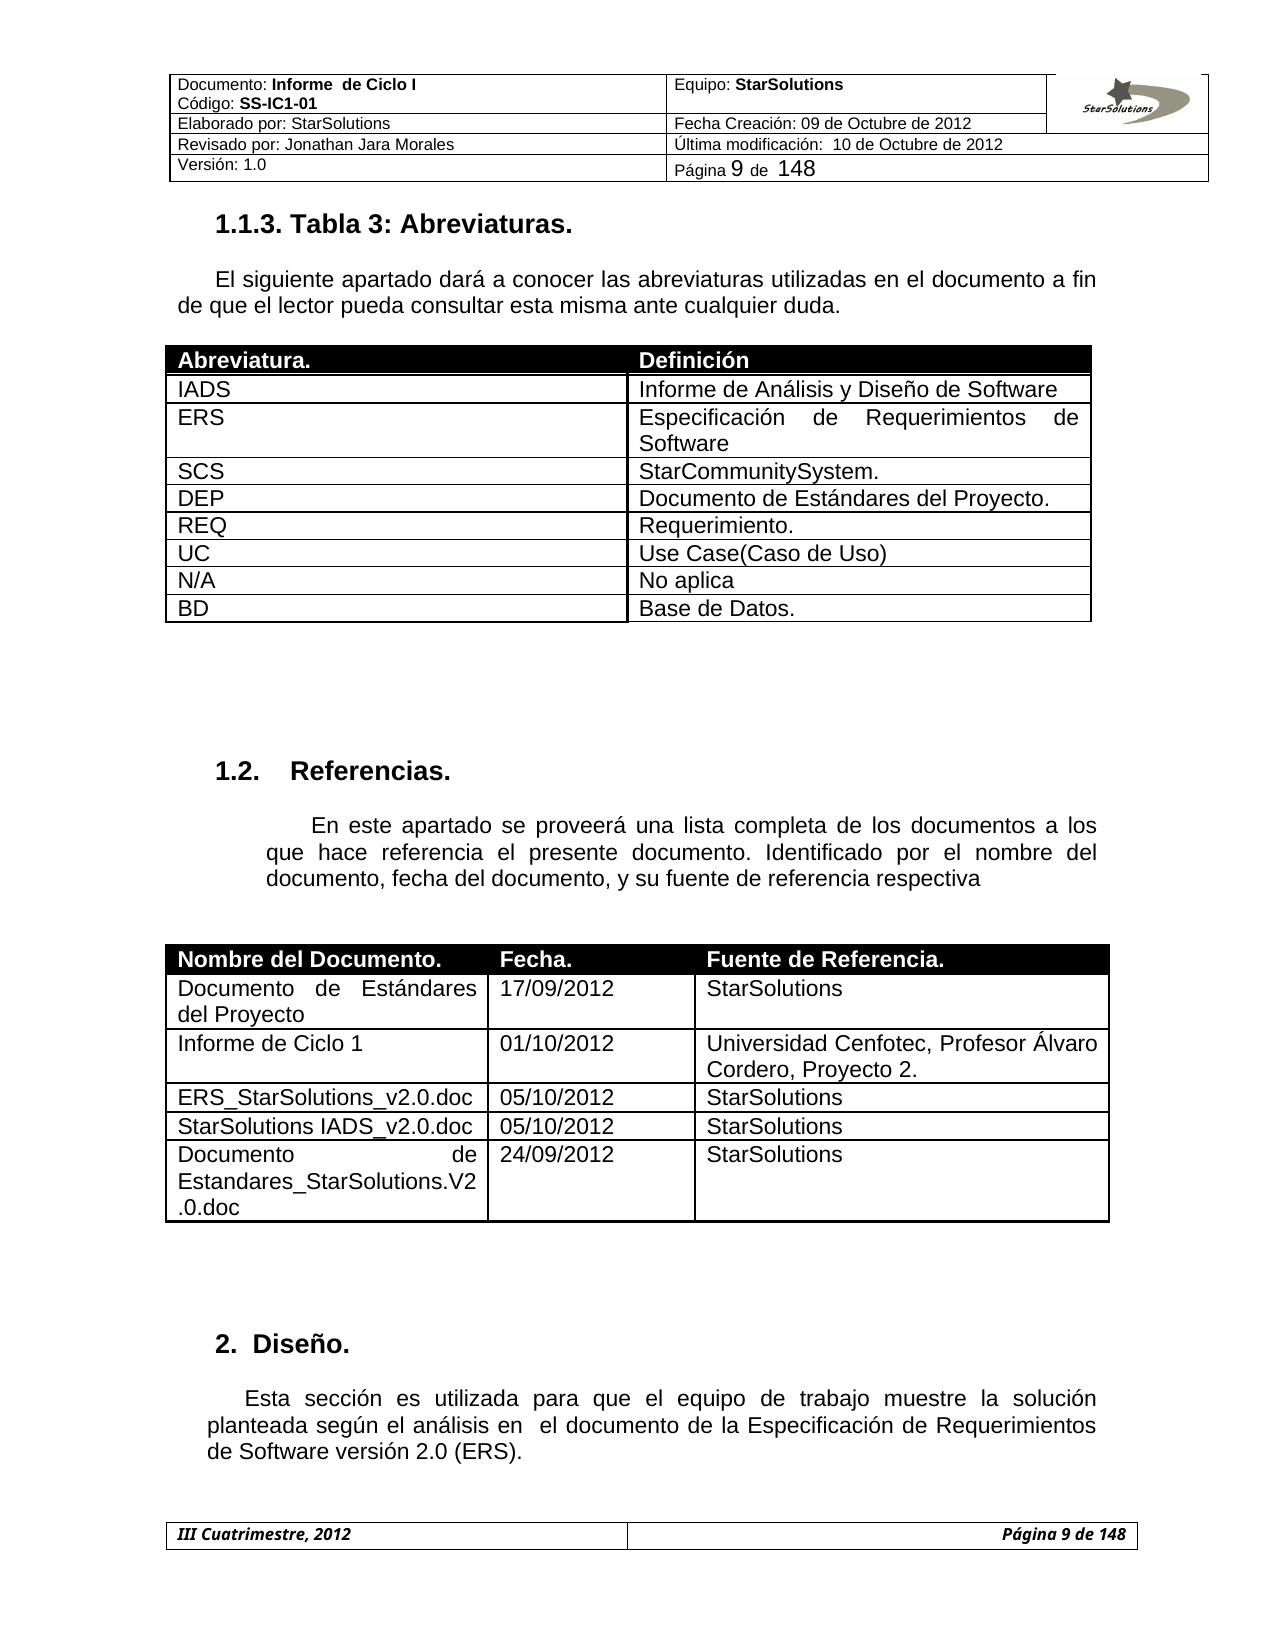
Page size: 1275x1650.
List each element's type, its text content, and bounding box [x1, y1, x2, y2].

table_cell ERS_StarSolutions_v2.0.doc [167, 1084, 487, 1111]
table_cell No aplica [629, 567, 1090, 594]
table_header Fecha. [489, 946, 694, 973]
subtitle Referencias. [215, 755, 1098, 786]
table_cell Documento de Estándares del Proyecto [167, 975, 487, 1027]
table_cell REQ [167, 513, 626, 539]
table_cell 05/10/2012 [489, 1113, 694, 1139]
table_cell 05/10/2012 [489, 1084, 694, 1111]
table_cell Especificación de Requerimientos de Software [629, 404, 1090, 457]
table_cell ERS [167, 404, 626, 457]
table_cell IADS [167, 376, 626, 402]
subtitle Tabla 3: Abreviaturas. [215, 208, 1098, 239]
picture [1056, 74, 1202, 131]
text Esta sección es utilizada para que el equipo de trabajo muestre la solución planteada según el análisis en el documento de la Especificación de Requerimientos de Software versión 2.0 (ERS). [207, 1385, 1098, 1464]
table_cell N/A [167, 567, 626, 594]
table_cell StarSolutions [696, 1084, 1108, 1111]
table_header Definición [629, 347, 1090, 373]
table_cell 24/09/2012 [489, 1141, 694, 1220]
table_cell StarSolutions IADS_v2.0.doc [167, 1113, 487, 1139]
table_header Abreviatura. [167, 347, 626, 373]
table_cell StarCommunitySystem. [629, 458, 1090, 484]
table_cell StarSolutions [696, 1113, 1108, 1139]
table_cell UC [167, 540, 626, 566]
subtitle Diseño. [215, 1328, 1098, 1359]
table_cell Use Case(Caso de Uso) [629, 540, 1090, 566]
table_cell Base de Datos. [629, 595, 1090, 621]
table_cell 01/10/2012 [489, 1030, 694, 1082]
table_header Fuente de Referencia. [696, 946, 1108, 973]
table_cell Universidad Cenfotec, Profesor Álvaro Cordero, Proyecto 2. [696, 1030, 1108, 1082]
text En este apartado se proveerá una lista completa de los documentos a los que hace referencia el presente documento. Identificado por el nombre del documento, fecha del documento, y su fuente de referencia respectiva [266, 812, 1098, 892]
table_cell Requerimiento. [629, 513, 1090, 539]
table_cell Documento de Estándares del Proyecto. [629, 485, 1090, 511]
table_cell DEP [167, 485, 626, 511]
table_cell Documento de Estandares_StarSolutions.V2.0.doc [167, 1141, 487, 1220]
table_cell StarSolutions [696, 975, 1108, 1027]
table_cell Informe de Análisis y Diseño de Software [629, 376, 1090, 402]
table_cell SCS [167, 458, 626, 484]
table_cell BD [167, 595, 626, 621]
text El siguiente apartado dará a conocer las abreviaturas utilizadas en el documento a fin de que el lector pueda consultar esta misma ante cualquier duda. [177, 266, 1098, 319]
table_header Nombre del Documento. [167, 946, 487, 973]
table_cell Informe de Ciclo 1 [167, 1030, 487, 1082]
table_cell 17/09/2012 [489, 975, 694, 1027]
table_cell StarSolutions [696, 1141, 1108, 1220]
